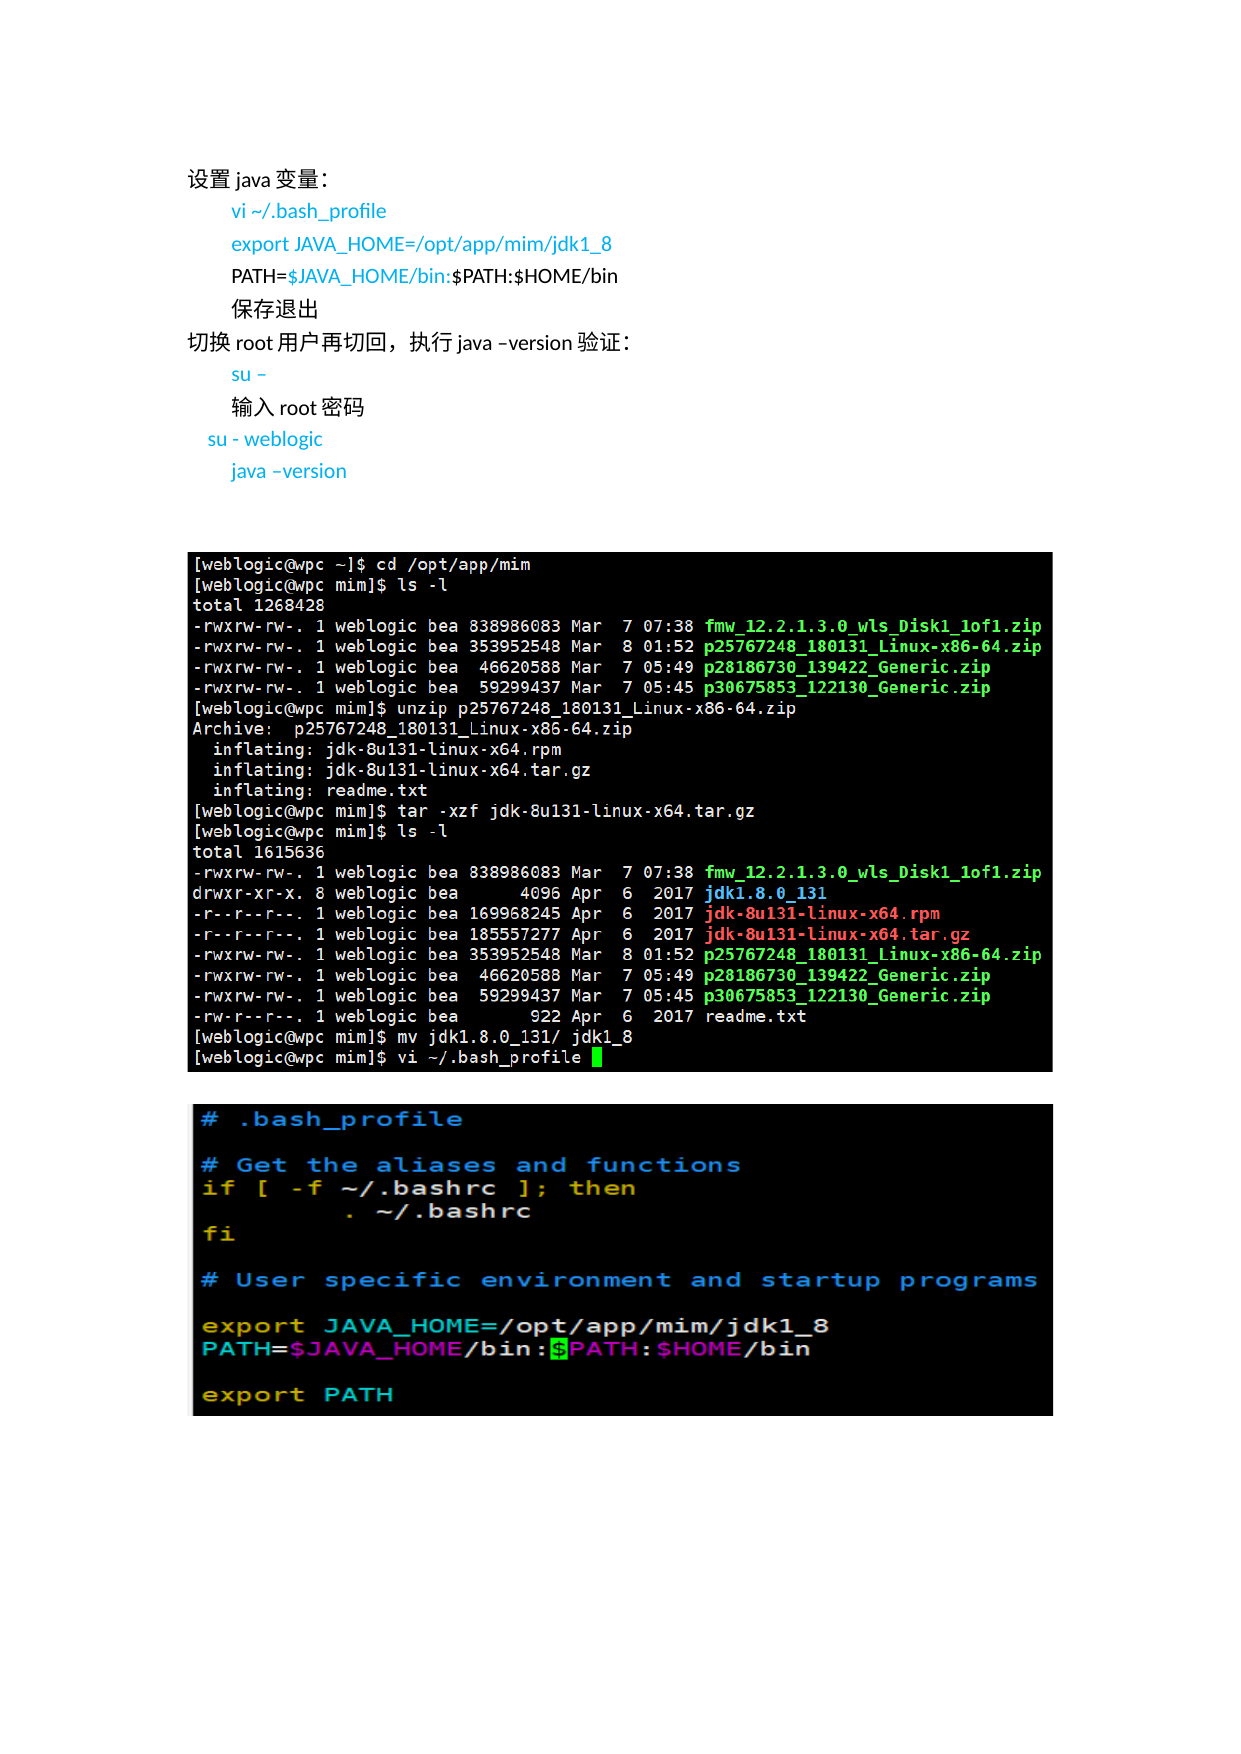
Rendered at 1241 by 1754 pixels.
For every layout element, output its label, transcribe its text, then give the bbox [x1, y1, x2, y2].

text 保存退出 [187, 292, 1053, 324]
text java –version [187, 454, 1053, 487]
picture [187, 1104, 1054, 1416]
text 切换root用户再切回，执行java –version验证： [187, 324, 1053, 357]
text su – [187, 357, 1053, 389]
text 输入root密码 [187, 389, 1053, 422]
text PATH=$JAVA_HOME/bin:$PATH:$HOME/bin [187, 259, 1053, 292]
text su - weblogic [187, 422, 1053, 454]
text 设置java变量： [187, 162, 1053, 194]
text export JAVA_HOME=/opt/app/mim/jdk1_8 [187, 227, 1053, 259]
picture [187, 552, 1053, 1072]
text vi ~/.bash_profile [187, 194, 1053, 227]
